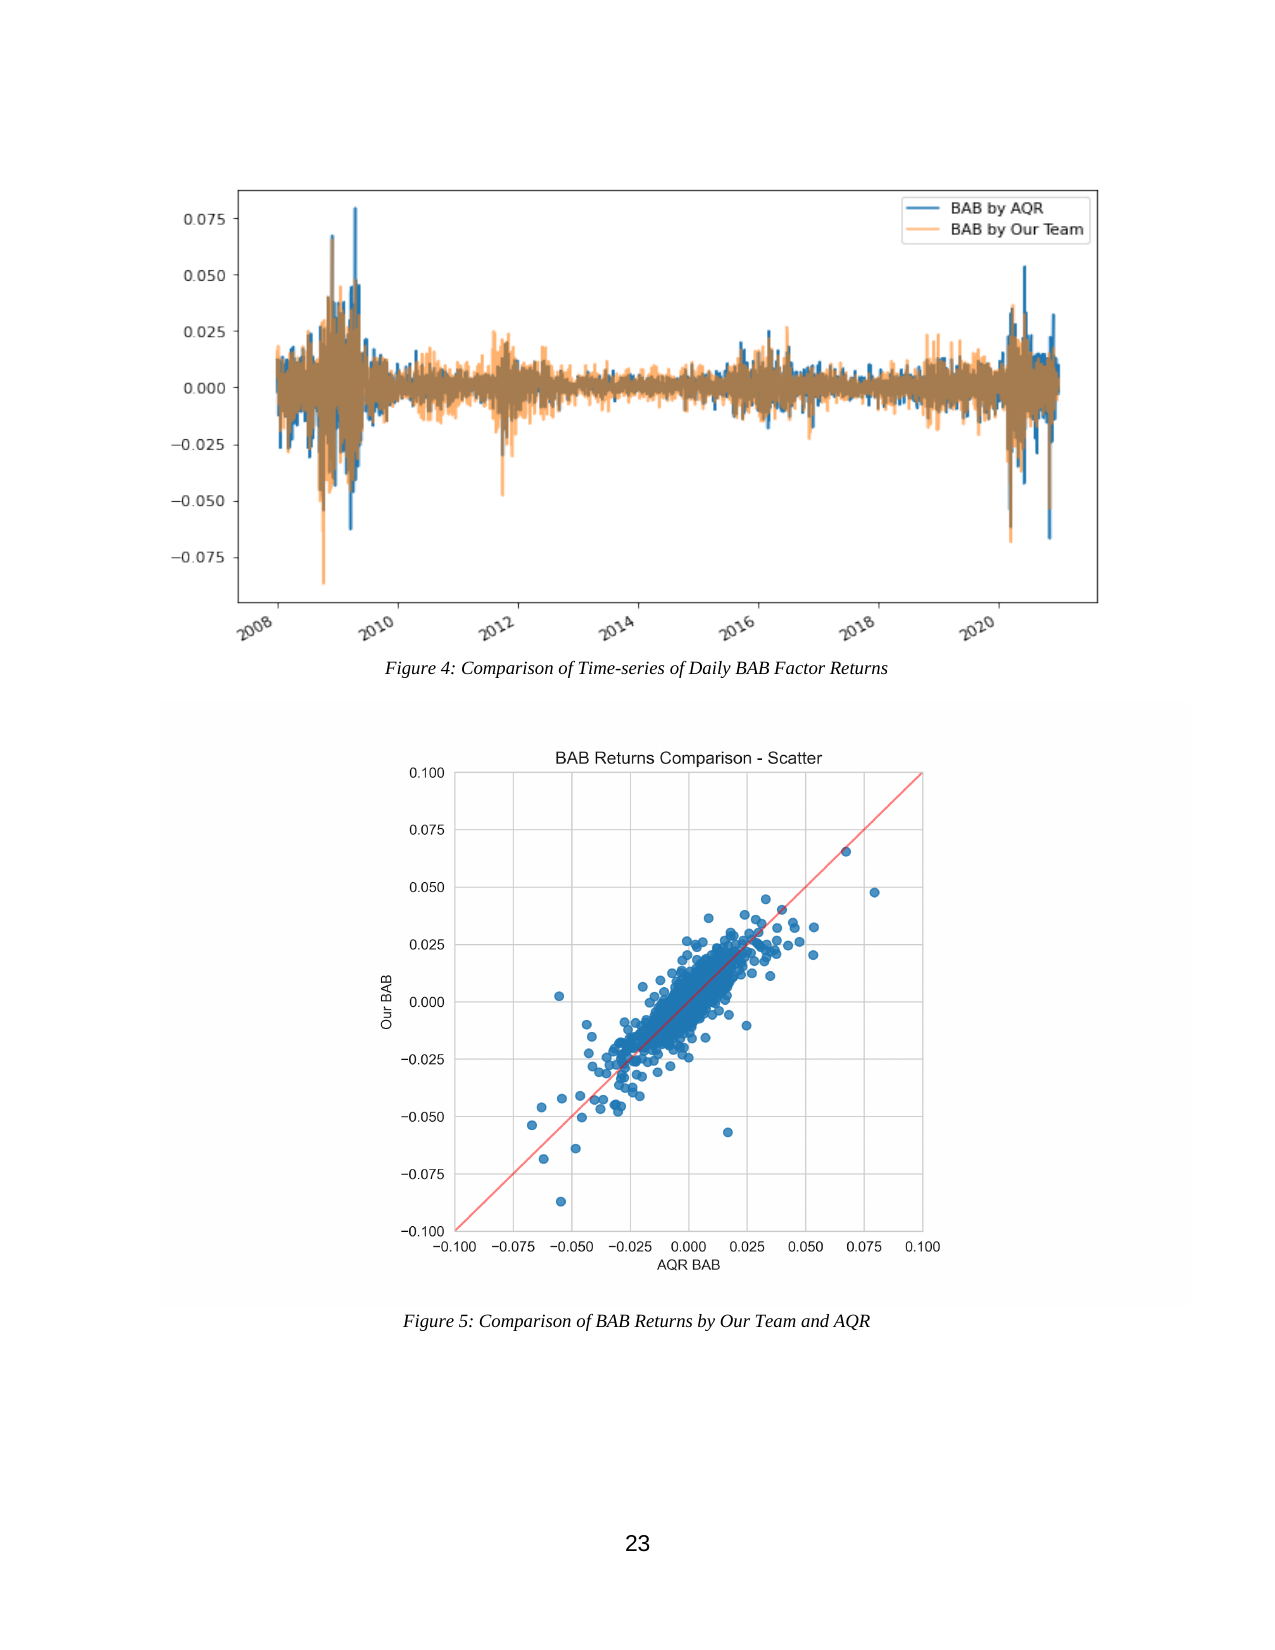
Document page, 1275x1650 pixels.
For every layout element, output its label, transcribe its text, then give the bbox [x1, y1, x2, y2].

text Figure 4: Comparison of Time-series of Daily BAB Factor Returns [150, 657, 1125, 678]
picture [159, 180, 1108, 653]
picture [159, 699, 1192, 1307]
text Figure 5: Comparison of BAB Returns by Our Team and AQR [150, 1310, 1125, 1332]
